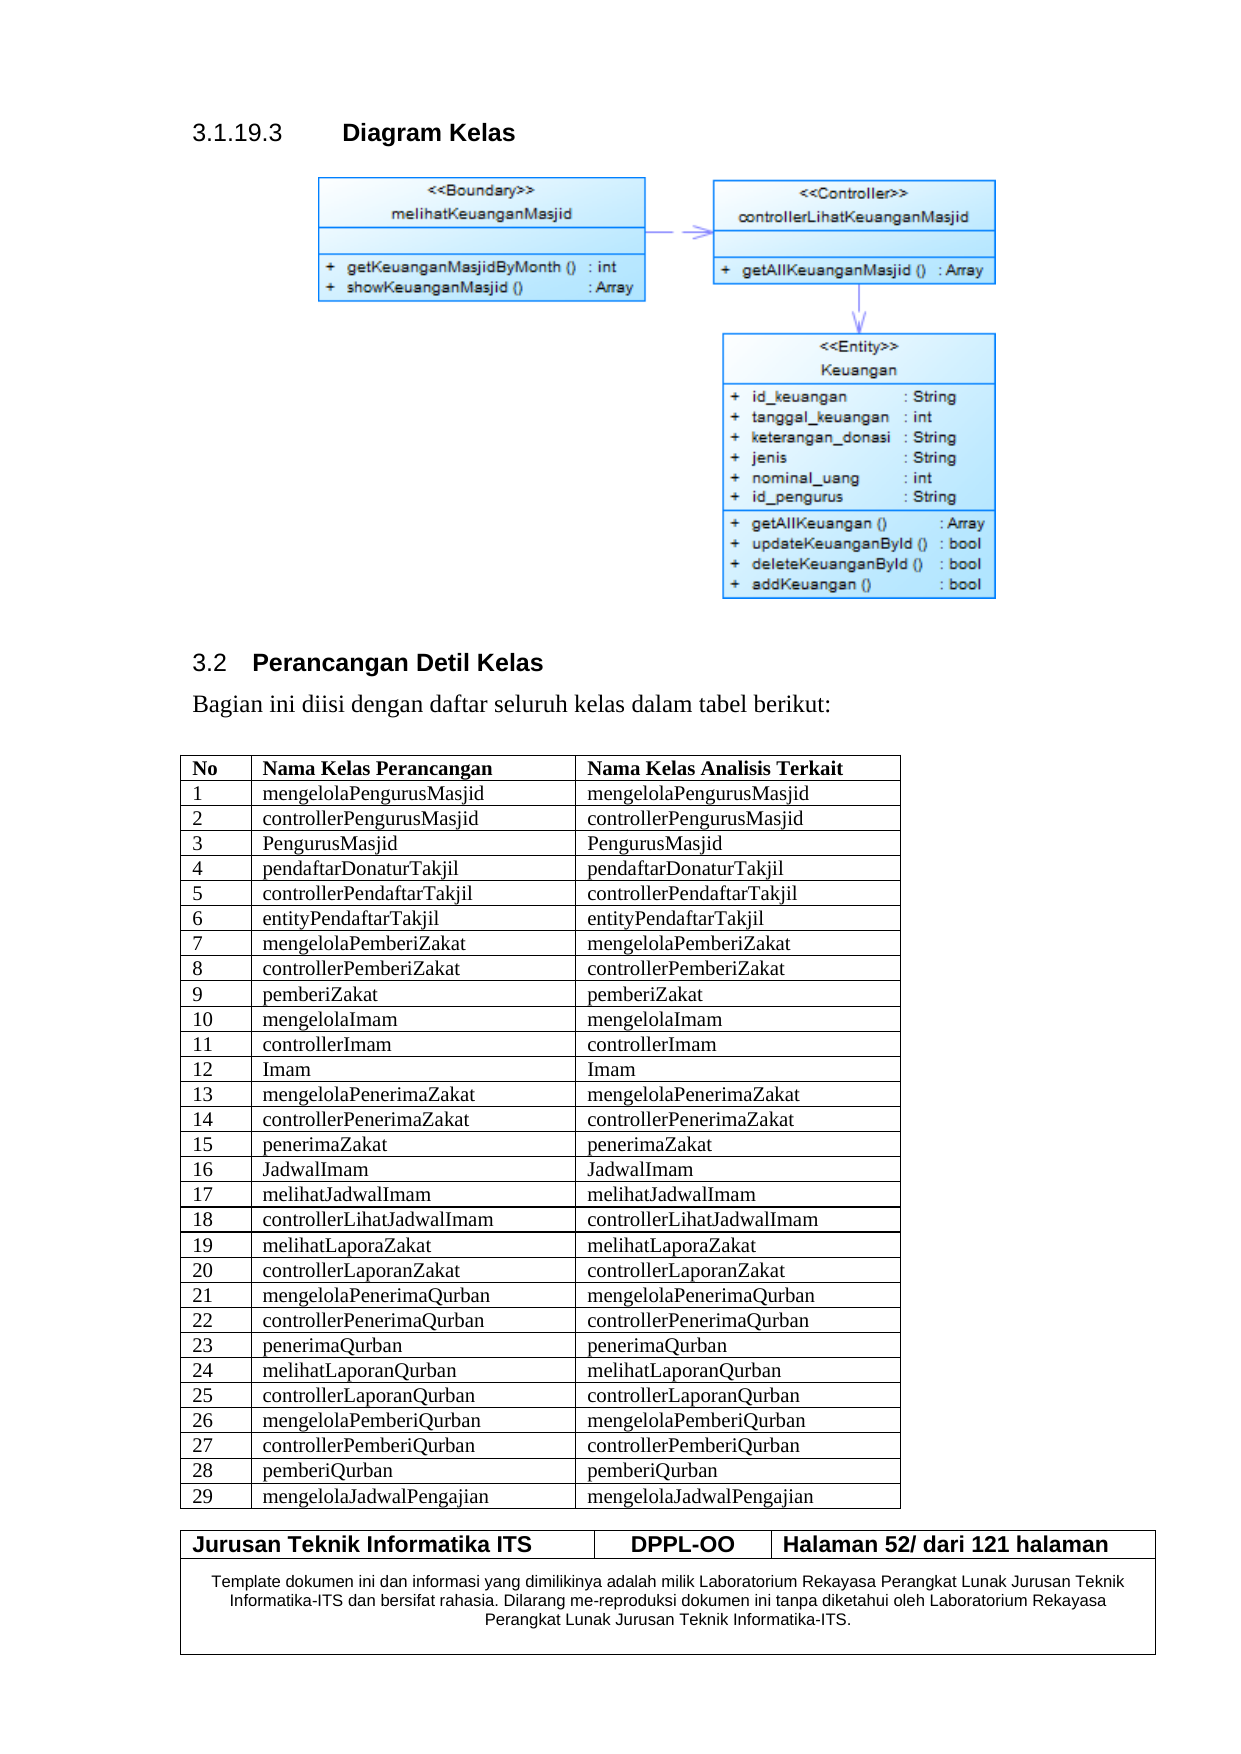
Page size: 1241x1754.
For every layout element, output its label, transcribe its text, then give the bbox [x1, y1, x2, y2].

table_cell controllerImam [576, 1032, 900, 1056]
table_cell entityPendaftarTakjil [576, 906, 900, 930]
table_cell 24 [181, 1358, 251, 1382]
table_cell controllerLihatJadwalImam [576, 1208, 900, 1231]
table_cell 25 [181, 1383, 251, 1407]
table_cell pemberiZakat [252, 981, 575, 1006]
subtitle Diagram Kelas [192, 118, 1122, 147]
table_cell 11 [181, 1032, 251, 1056]
table_cell melihatLaporaZakat [576, 1233, 900, 1257]
table_cell PengurusMasjid [576, 831, 900, 855]
table_cell 18 [181, 1208, 251, 1231]
table_cell 21 [181, 1283, 251, 1307]
table_header No [181, 756, 251, 779]
table_cell 9 [181, 981, 251, 1006]
table_cell controllerPemberiQurban [576, 1433, 900, 1457]
table_cell mengelolaPenerimaQurban [576, 1283, 900, 1307]
table_cell controllerPemberiZakat [252, 956, 575, 980]
table_cell PengurusMasjid [252, 831, 575, 855]
table_cell melihatJadwalImam [576, 1182, 900, 1206]
table_cell controllerPengurusMasjid [576, 806, 900, 830]
table_cell pemberiQurban [576, 1459, 900, 1482]
table_cell controllerLaporanZakat [252, 1258, 575, 1282]
table_cell 10 [181, 1007, 251, 1031]
table_cell controllerPenerimaZakat [252, 1107, 575, 1131]
table_cell mengelolaPenerimaQurban [252, 1283, 575, 1307]
table_cell controllerLihatJadwalImam [252, 1208, 575, 1231]
table_cell 15 [181, 1132, 251, 1156]
table_cell pemberiZakat [576, 981, 900, 1006]
table_cell controllerLaporanQurban [576, 1383, 900, 1407]
text Bagian ini diisi dengan daftar seluruh kelas dalam tabel berikut: [192, 689, 1122, 718]
table_cell 22 [181, 1308, 251, 1332]
table_cell penerimaZakat [576, 1132, 900, 1156]
table_cell 19 [181, 1233, 251, 1257]
table_cell 1 [181, 781, 251, 805]
table_cell mengelolaImam [252, 1007, 575, 1031]
subtitle Perancangan Detil Kelas [192, 648, 1122, 677]
table_cell penerimaQurban [576, 1333, 900, 1357]
table_cell 8 [181, 956, 251, 980]
table_cell 23 [181, 1333, 251, 1357]
table_cell controllerPendaftarTakjil [576, 881, 900, 905]
table_cell 16 [181, 1157, 251, 1181]
table_cell pemberiQurban [252, 1459, 575, 1482]
table_cell melihatJadwalImam [252, 1182, 575, 1206]
table_cell pendaftarDonaturTakjil [252, 856, 575, 880]
table_cell 20 [181, 1258, 251, 1282]
table_cell Imam [252, 1057, 575, 1081]
table_cell 3 [181, 831, 251, 855]
table_cell melihatLaporaZakat [252, 1233, 575, 1257]
table_cell JadwalImam [252, 1157, 575, 1181]
table_cell mengelolaPemberiQurban [576, 1408, 900, 1432]
table_cell Imam [576, 1057, 900, 1081]
table_cell 27 [181, 1433, 251, 1457]
table_cell penerimaQurban [252, 1333, 575, 1357]
table_cell controllerPenerimaQurban [576, 1308, 900, 1332]
table_cell JadwalImam [576, 1157, 900, 1181]
table_cell mengelolaJadwalPengajian [252, 1484, 575, 1508]
table_cell mengelolaImam [576, 1007, 900, 1031]
table_cell 5 [181, 881, 251, 905]
table_cell mengelolaPengurusMasjid [576, 781, 900, 805]
table_cell controllerLaporanZakat [576, 1258, 900, 1282]
table_cell controllerPendaftarTakjil [252, 881, 575, 905]
table_cell 26 [181, 1408, 251, 1432]
table_cell mengelolaPenerimaZakat [576, 1082, 900, 1106]
table_header Nama Kelas Perancangan [252, 756, 575, 779]
table_cell mengelolaPemberiZakat [252, 931, 575, 955]
table_cell 4 [181, 856, 251, 880]
table_cell penerimaZakat [252, 1132, 575, 1156]
table_cell mengelolaPemberiQurban [252, 1408, 575, 1432]
table_cell melihatLaporanQurban [576, 1358, 900, 1382]
table_cell 7 [181, 931, 251, 955]
table_cell 17 [181, 1182, 251, 1206]
table_cell controllerPenerimaQurban [252, 1308, 575, 1332]
table_cell 13 [181, 1082, 251, 1106]
table_header Nama Kelas Analisis Terkait [576, 756, 900, 779]
table_cell controllerPemberiQurban [252, 1433, 575, 1457]
table_cell mengelolaPemberiZakat [576, 931, 900, 955]
table_cell controllerLaporanQurban [252, 1383, 575, 1407]
table_cell 29 [181, 1484, 251, 1508]
table_cell mengelolaPenerimaZakat [252, 1082, 575, 1106]
table_cell controllerPenerimaZakat [576, 1107, 900, 1131]
table_cell controllerPengurusMasjid [252, 806, 575, 830]
table_cell 2 [181, 806, 251, 830]
table_cell 14 [181, 1107, 251, 1131]
picture [318, 177, 996, 599]
table_cell mengelolaJadwalPengajian [576, 1484, 900, 1508]
table_cell entityPendaftarTakjil [252, 906, 575, 930]
table_cell mengelolaPengurusMasjid [252, 781, 575, 805]
table_cell 6 [181, 906, 251, 930]
table_cell pendaftarDonaturTakjil [576, 856, 900, 880]
table_cell melihatLaporanQurban [252, 1358, 575, 1382]
table_cell 28 [181, 1459, 251, 1482]
table_cell controllerPemberiZakat [576, 956, 900, 980]
table_cell 12 [181, 1057, 251, 1081]
table_cell controllerImam [252, 1032, 575, 1056]
